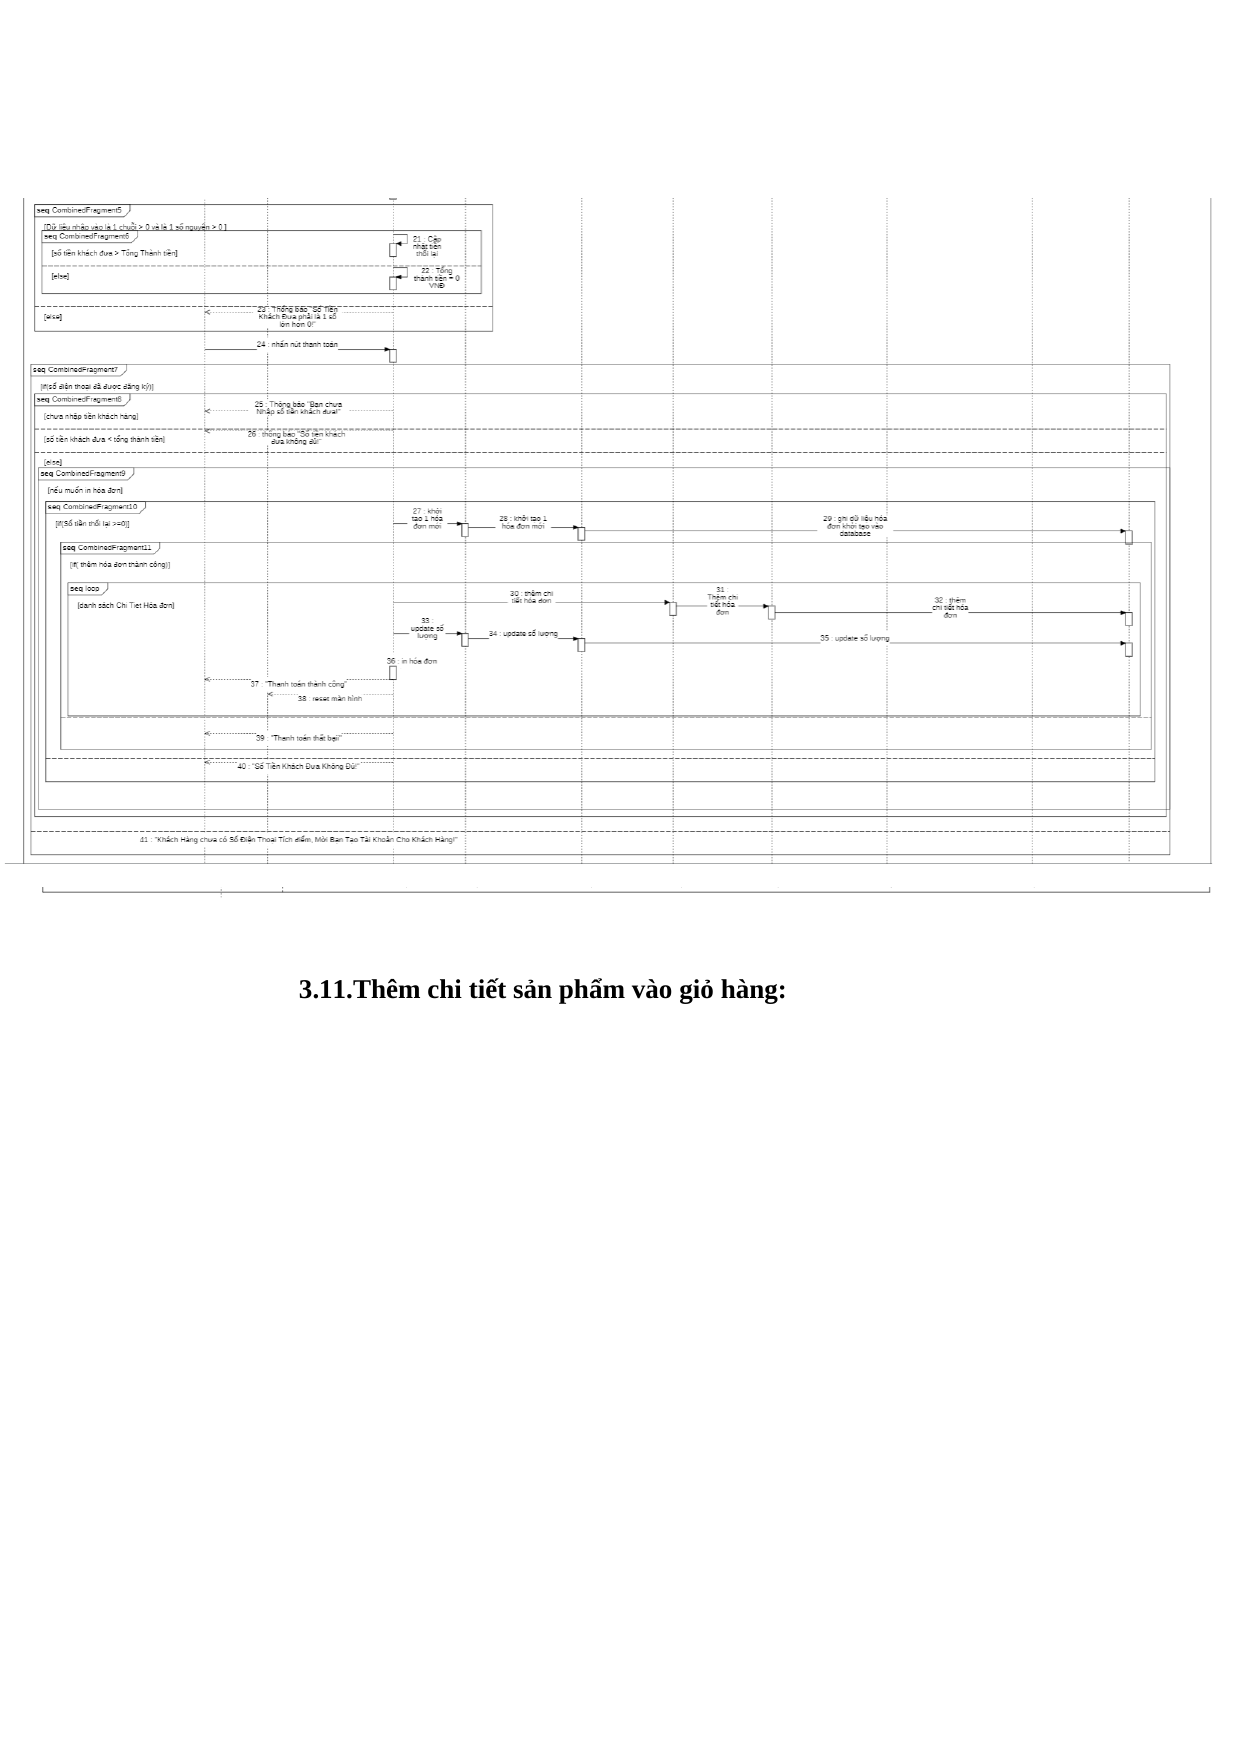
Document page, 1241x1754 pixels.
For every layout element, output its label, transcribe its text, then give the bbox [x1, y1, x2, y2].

picture [4, 198, 1213, 864]
subtitle 3.11.Thêm chi tiết sản phẩm vào giỏ hàng: [241, 973, 1090, 1004]
picture [20, 887, 1235, 919]
